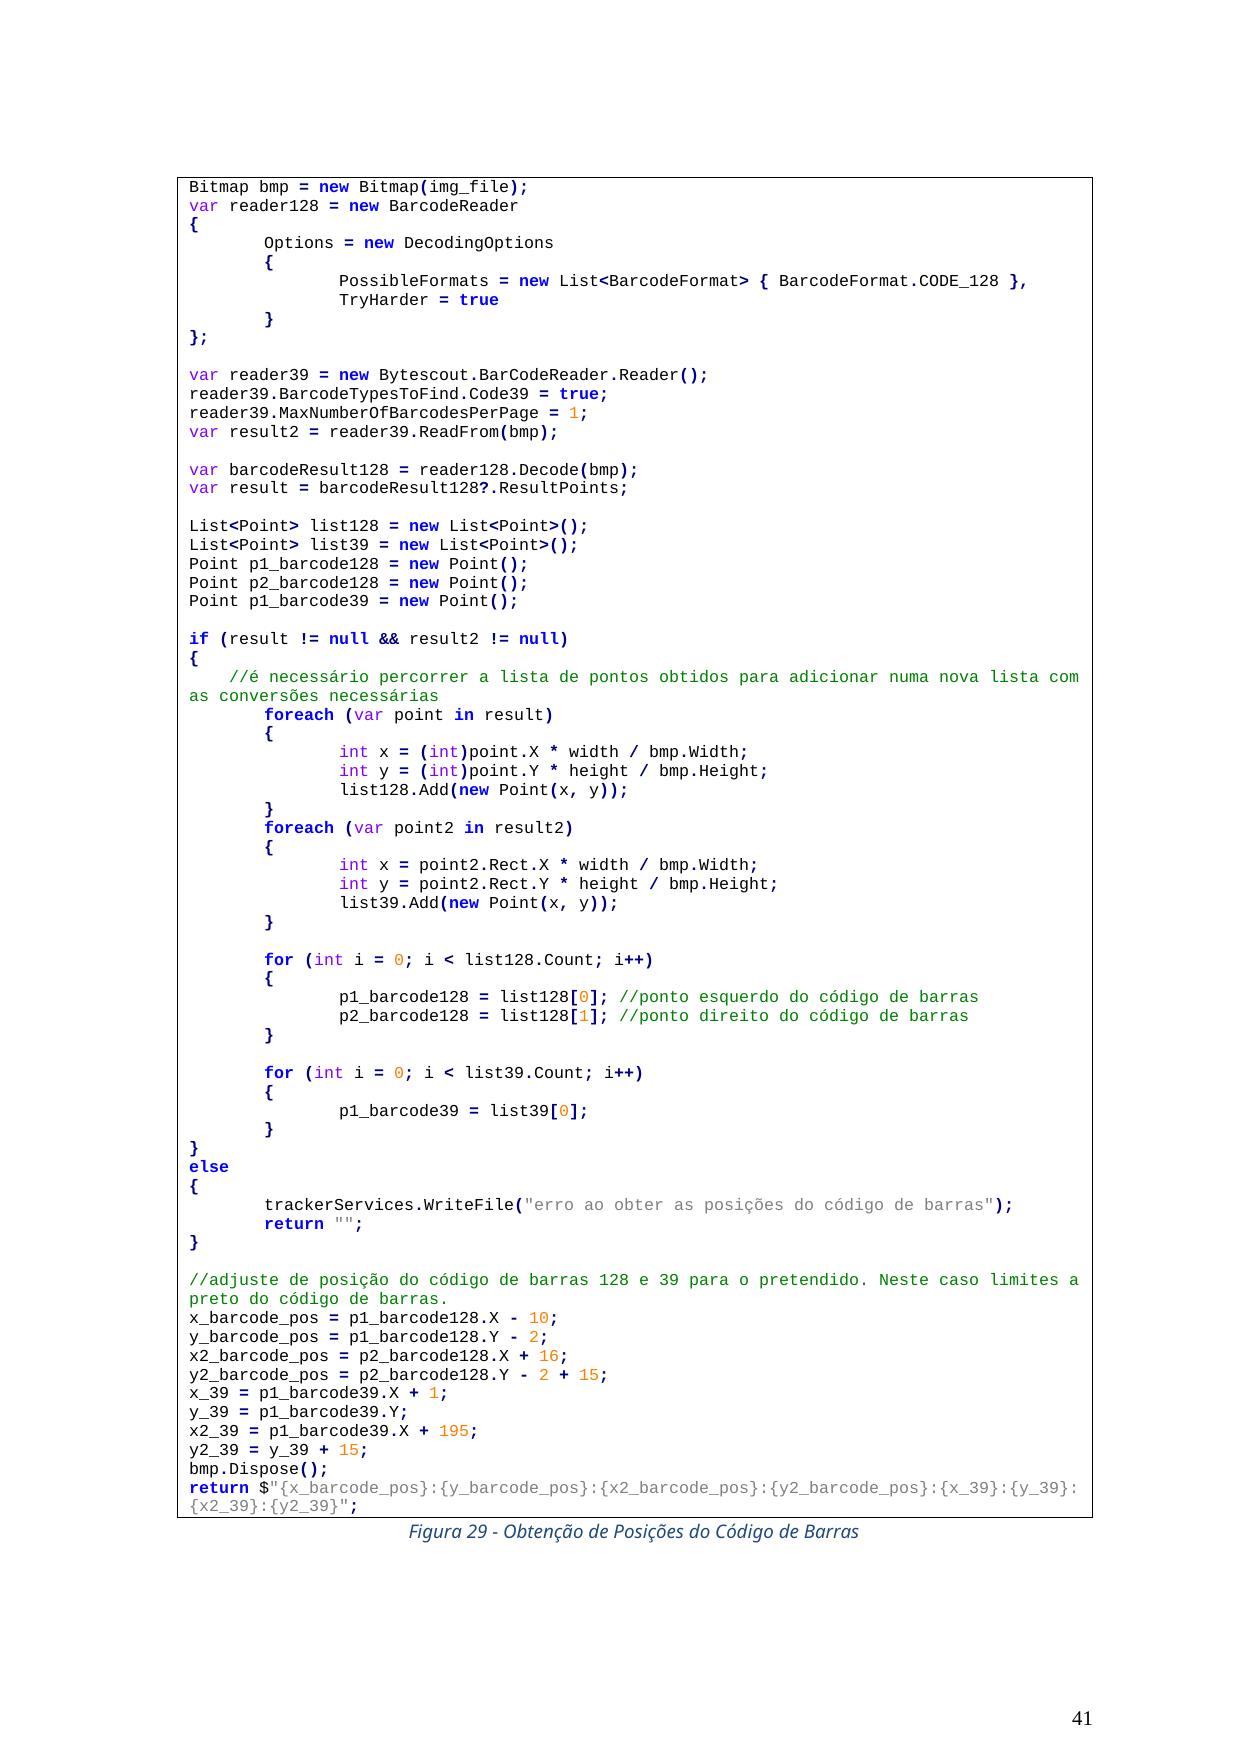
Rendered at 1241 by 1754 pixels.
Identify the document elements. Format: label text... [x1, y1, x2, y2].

text Figura 29 - Obtenção de Posições do Código de Barras [177, 1518, 1092, 1543]
table_header Bitmap bmp = new Bitmap(img_file); var reader128 = new BarcodeReader { Options = new DecodingOptions { PossibleFormats = new List<BarcodeFormat> { BarcodeFormat.CODE_128 }, TryHarder = true } }; var reader39 = new Bytescout.BarCodeReader.Reader(); reader39.BarcodeTypesToFind.Code39 = true; reader39.MaxNumberOfBarcodesPerPage = 1; var result2 = reader39.ReadFrom(bmp); var barcodeResult128 = reader128.Decode(bmp); var result = barcodeResult128?.ResultPoints; List<Point> list128 = new List<Point>(); List<Point> list39 = new List<Point>(); Point p1_barcode128 = new Point(); Point p2_barcode128 = new Point(); Point p1_barcode39 = new Point(); if (result != null && result2 != null) { //é necessário percorrer a lista de pontos obtidos para adicionar numa nova lista com as conversões necessárias foreach (var point in result) { int x = (int)point.X * width / bmp.Width; int y = (int)point.Y * height / bmp.Height; list128.Add(new Point(x, y)); } foreach (var point2 in result2) { int x = point2.Rect.X * width / bmp.Width; int y = point2.Rect.Y * height / bmp.Height; list39.Add(new Point(x, y)); } for (int i = 0; i < list128.Count; i++) { p1_barcode128 = list128[0]; //ponto esquerdo do código de barras p2_barcode128 = list128[1]; //ponto direito do código de barras } for (int i = 0; i < list39.Count; i++) { p1_barcode39 = list39[0]; } } else { trackerServices.WriteFile("erro ao obter as posições do código de barras"); return ""; } //adjuste de posição do código de barras 128 e 39 para o pretendido. Neste caso limites a preto do código de barras. x_barcode_pos = p1_barcode128.X - 10; y_barcode_pos = p1_barcode128.Y - 2; x2_barcode_pos = p2_barcode128.X + 16; y2_barcode_pos = p2_barcode128.Y - 2 + 15; x_39 = p1_barcode39.X + 1; y_39 = p1_barcode39.Y; x2_39 = p1_barcode39.X + 195; y2_39 = y_39 + 15; bmp.Dispose(); return $"{x_barcode_pos}:{y_barcode_pos}:{x2_barcode_pos}:{y2_barcode_pos}:{x_39}:{y_39}:{x2_39}:{y2_39}"; [178, 178, 1092, 1517]
